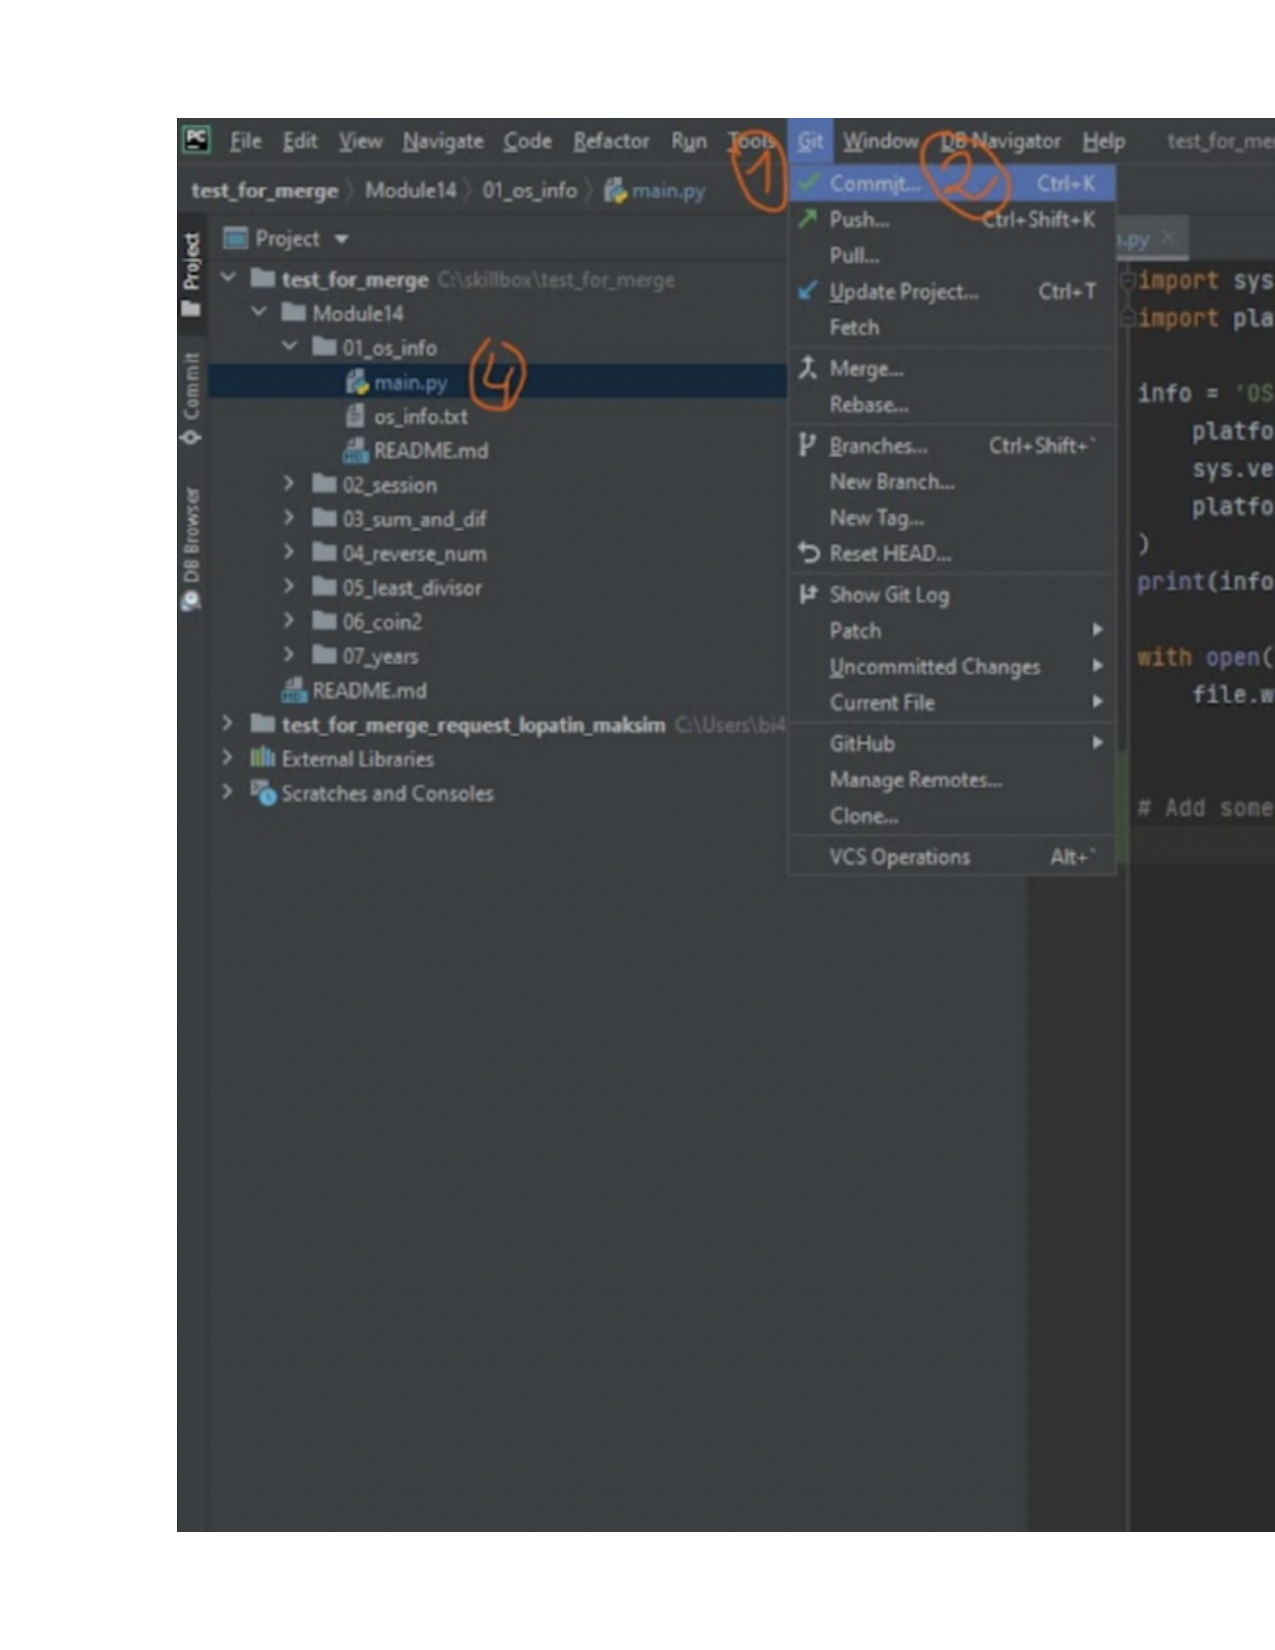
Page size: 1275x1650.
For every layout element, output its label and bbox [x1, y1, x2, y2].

picture [177, 118, 1275, 1532]
